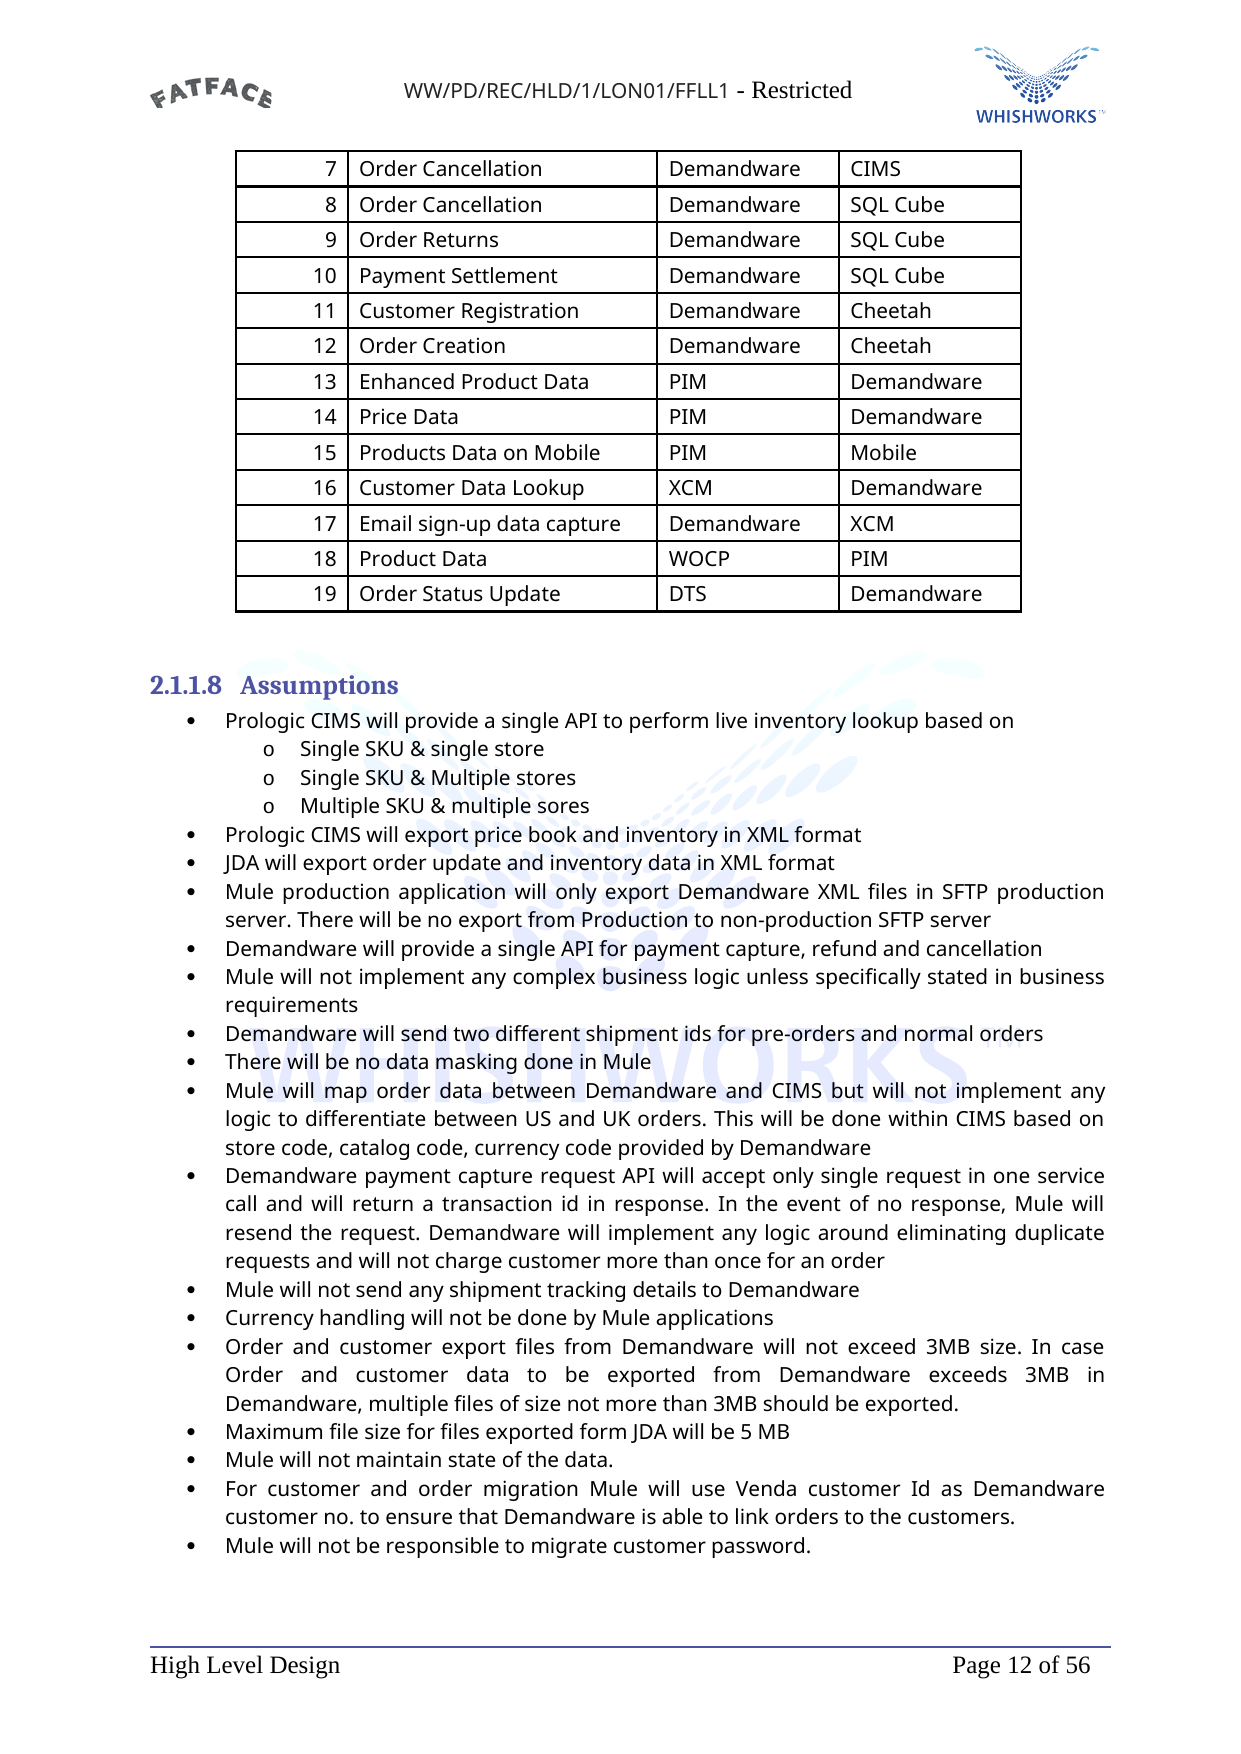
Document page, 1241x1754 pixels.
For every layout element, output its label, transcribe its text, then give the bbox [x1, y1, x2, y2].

list Demandware payment capture request API will accept only single request in one service call and will return a transaction id in response. In the event of no response, Mule will resend the request. Demandware will implement any logic around eliminating duplicate requests and will not charge customer more than once for an order [187, 1161, 1106, 1275]
table_cell PIM [658, 400, 838, 433]
table_cell Cheetah [840, 294, 1020, 327]
table_cell Demandware [840, 365, 1020, 398]
table_cell SQL Cube [840, 223, 1020, 256]
table_cell Demandware [658, 506, 838, 539]
table_cell 12 [237, 329, 347, 362]
list Order and customer export files from Demandware will not exceed 3MB size. In case Order and customer data to be exported from Demandware exceeds 3MB in Demandware, multiple files of size not more than 3MB should be exported. [187, 1332, 1106, 1417]
table_cell Product Data [349, 542, 656, 575]
table_cell Cheetah [840, 329, 1020, 362]
picture [150, 77, 272, 108]
list Mule will not maintain state of the data. [187, 1446, 1106, 1474]
list Prologic CIMS will export price book and inventory in XML format [187, 820, 1106, 848]
table_cell 18 [237, 542, 347, 575]
list Prologic CIMS will provide a single API to perform live inventory lookup based on [187, 706, 1106, 734]
subtitle Assumptions [150, 670, 1106, 701]
table_cell Demandware [840, 471, 1020, 504]
table_cell SQL Cube [840, 258, 1020, 292]
table_cell Email sign-up data capture [349, 506, 656, 539]
table_cell Price Data [349, 400, 656, 433]
table_cell SQL Cube [840, 188, 1020, 221]
table_cell Enhanced Product Data [349, 365, 656, 398]
table_cell Products Data on Mobile [349, 435, 656, 469]
table_cell Customer Data Lookup [349, 471, 656, 504]
table_cell XCM [658, 471, 838, 504]
table_cell DTS [658, 577, 838, 610]
list For customer and order migration Mule will use Venda customer Id as Demandware customer no. to ensure that Demandware is able to link orders to the customers. [187, 1474, 1106, 1531]
table_cell 16 [237, 471, 347, 504]
table_cell 13 [237, 365, 347, 398]
table_cell Mobile [840, 435, 1020, 469]
table_cell XCM [840, 506, 1020, 539]
table_cell Order Cancellation [349, 188, 656, 221]
table_cell 19 [237, 577, 347, 610]
table_cell Payment Settlement [349, 258, 656, 292]
list Single SKU & single store [262, 734, 1106, 763]
table_cell Demandware [658, 294, 838, 327]
table_cell Customer Registration [349, 294, 656, 327]
list Mule will not send any shipment tracking details to Demandware [187, 1275, 1106, 1303]
table_cell Order Creation [349, 329, 656, 362]
table_cell CIMS [840, 152, 1020, 185]
list Multiple SKU & multiple sores [262, 791, 1106, 820]
table_cell Order Status Update [349, 577, 656, 610]
table_cell Demandware [840, 577, 1020, 610]
table_cell WOCP [658, 542, 838, 575]
table_cell 17 [237, 506, 347, 539]
list Maximum file size for files exported form JDA will be 5 MB [187, 1417, 1106, 1446]
table_cell Demandware [658, 152, 838, 185]
list Mule will not implement any complex business logic unless specifically stated in business requirements [187, 962, 1106, 1019]
table_cell 9 [237, 223, 347, 256]
list Demandware will provide a single API for payment capture, refund and cancellation [187, 934, 1106, 962]
table_cell PIM [840, 542, 1020, 575]
list Mule will not be responsible to migrate customer password. [187, 1531, 1106, 1559]
table_cell Order Returns [349, 223, 656, 256]
table_cell Demandware [840, 400, 1020, 433]
table_cell Demandware [658, 329, 838, 362]
table_cell 7 [237, 152, 347, 185]
table_cell Demandware [658, 188, 838, 221]
list There will be no data masking done in Mule [187, 1047, 1106, 1076]
table_cell Demandware [658, 258, 838, 292]
table_cell 8 [237, 188, 347, 221]
list Currency handling will not be done by Mule applications [187, 1303, 1106, 1332]
list Mule production application will only export Demandware XML files in SFTP production server. There will be no export from Production to non-production SFTP server [187, 877, 1106, 934]
table_cell PIM [658, 365, 838, 398]
table_cell 14 [237, 400, 347, 433]
table_cell Demandware [658, 223, 838, 256]
table_cell 11 [237, 294, 347, 327]
list Mule will map order data between Demandware and CIMS but will not implement any logic to differentiate between US and UK orders. This will be done within CIMS based on store code, catalog code, currency code provided by Demandware [187, 1076, 1106, 1161]
table_cell Order Cancellation [349, 152, 656, 185]
table_cell 15 [237, 435, 347, 469]
table_cell PIM [658, 435, 838, 469]
list Single SKU & Multiple stores [262, 763, 1106, 791]
picture [974, 46, 1106, 123]
table_cell 10 [237, 258, 347, 292]
list Demandware will send two different shipment ids for pre-orders and normal orders [187, 1019, 1106, 1047]
list JDA will export order update and inventory data in XML format [187, 848, 1106, 877]
